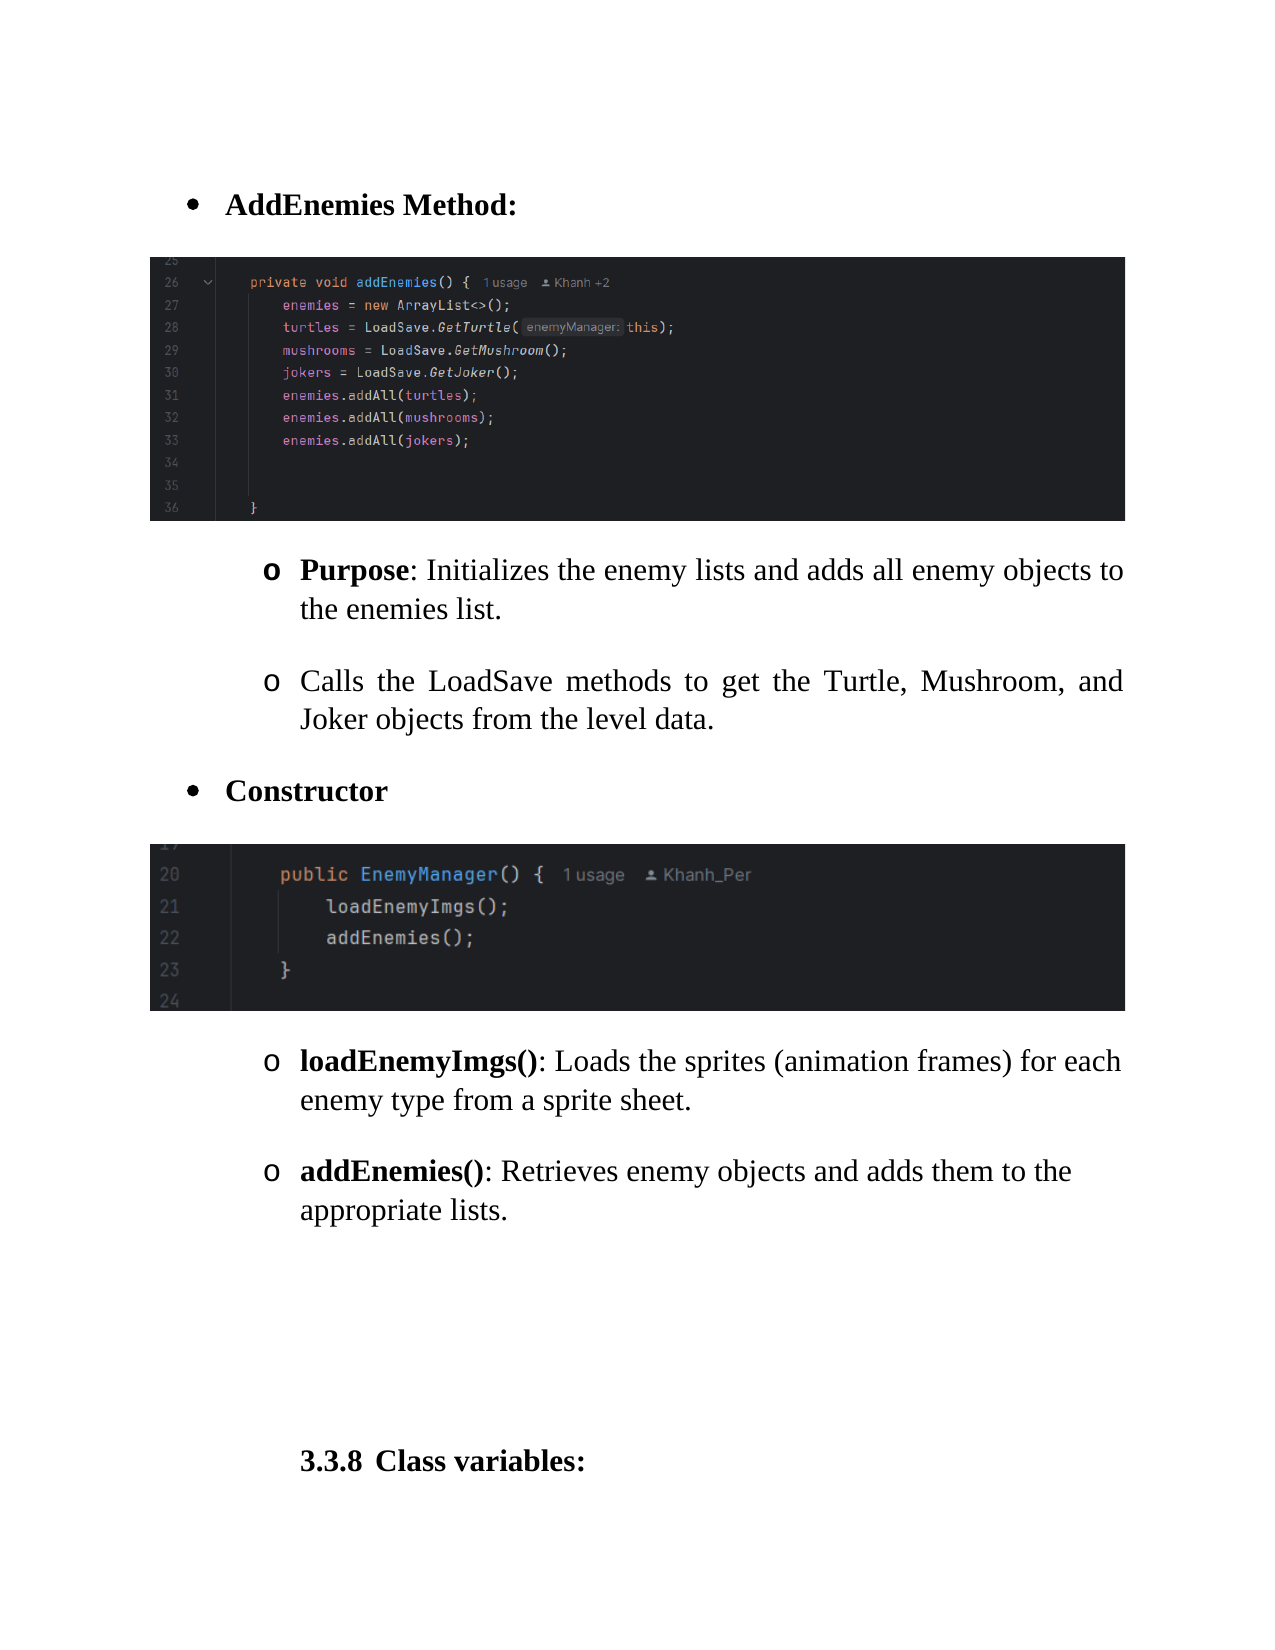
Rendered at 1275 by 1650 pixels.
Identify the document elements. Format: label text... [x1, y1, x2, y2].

list Purpose: Initializes the enemy lists and adds all enemy objects to the enemies list. [262, 552, 1125, 626]
list Class variables: [300, 1443, 1125, 1479]
list addEnemies(): Retrieves enemy objects and adds them to the appropriate lists. [262, 1153, 1125, 1227]
list loadEnemyImgs(): Loads the sprites (animation frames) for each enemy type from a sprite sheet. [262, 1042, 1125, 1117]
list Constructor [187, 772, 1125, 808]
list Calls the LoadSave methods to get the Turtle, Mushroom, and Joker objects from the level data. [262, 662, 1125, 736]
list AddEnemies Method: [187, 186, 1125, 222]
picture [150, 257, 1125, 521]
picture [150, 844, 1125, 1011]
